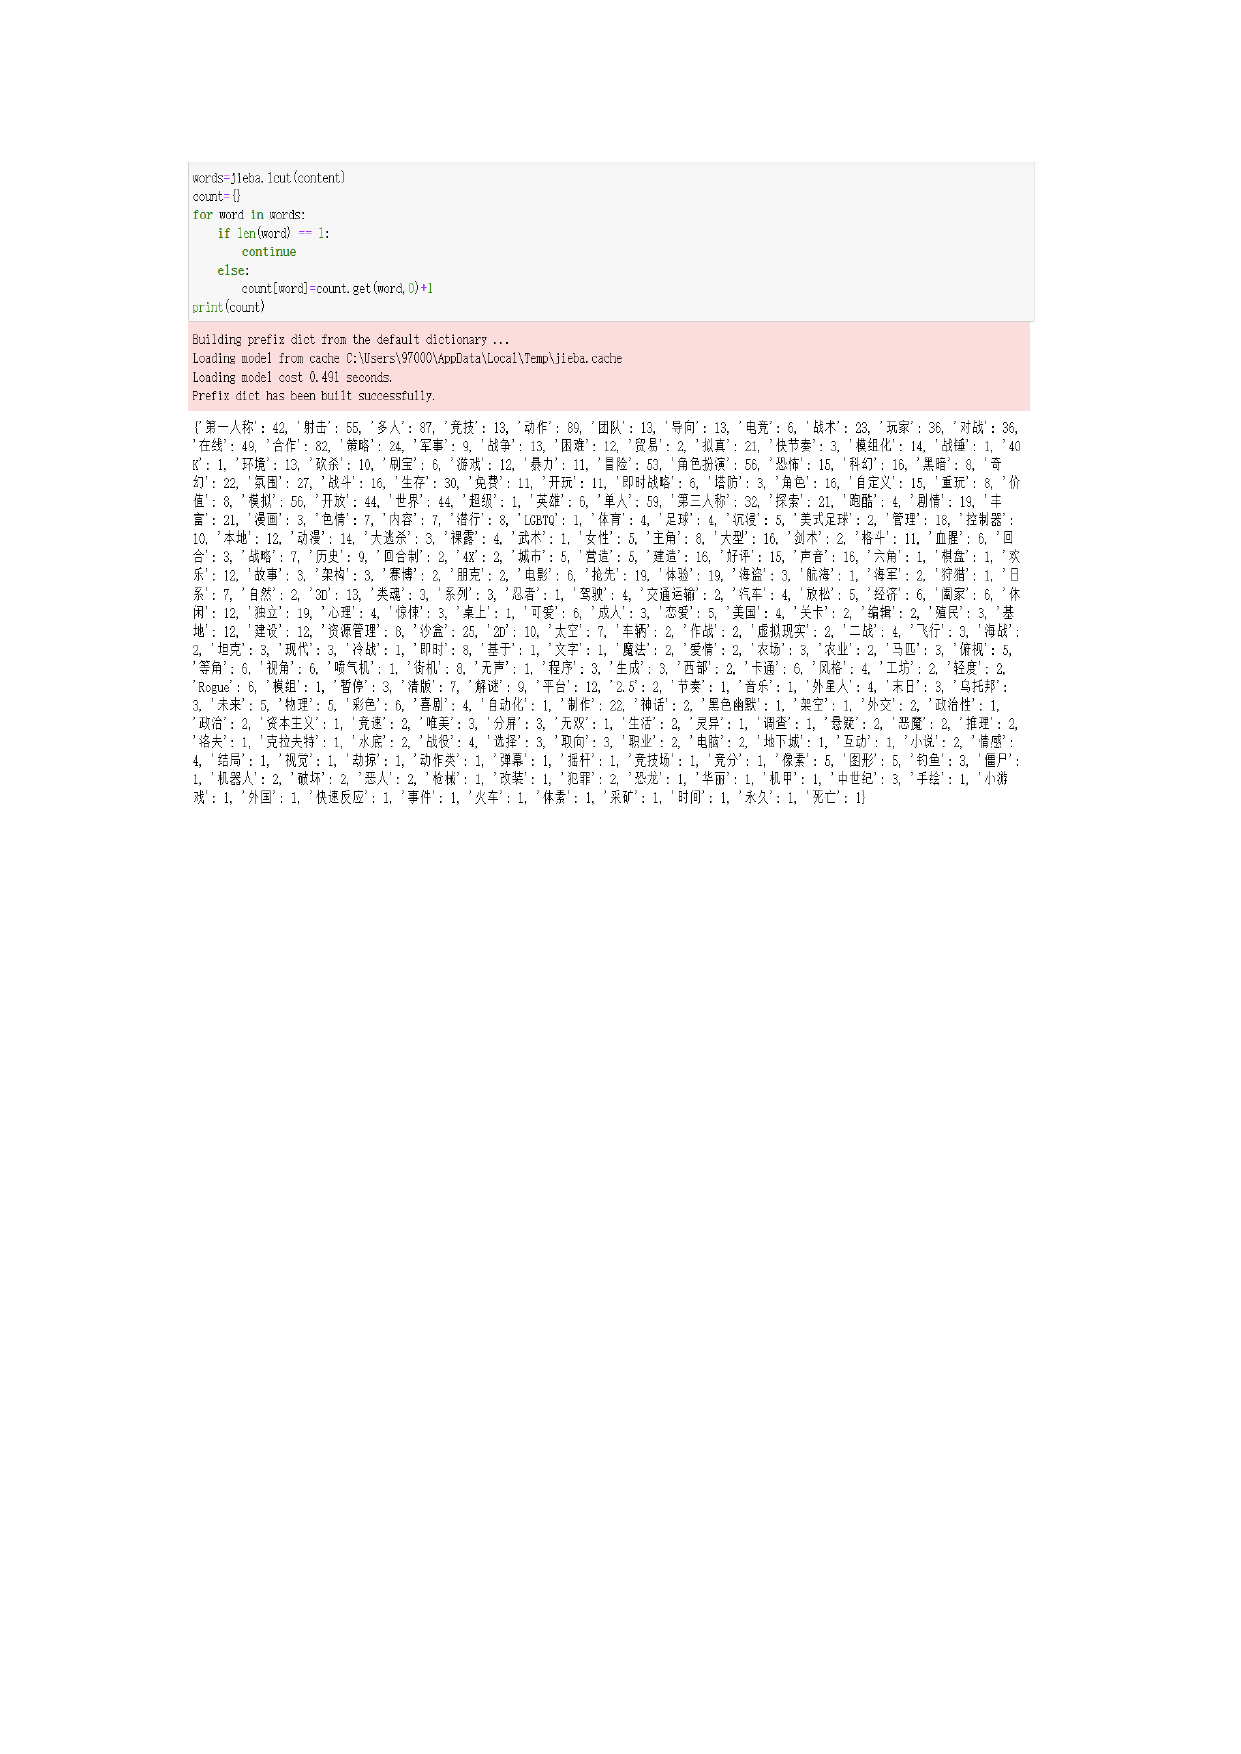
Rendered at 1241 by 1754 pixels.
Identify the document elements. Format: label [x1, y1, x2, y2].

picture [187, 162, 1039, 819]
